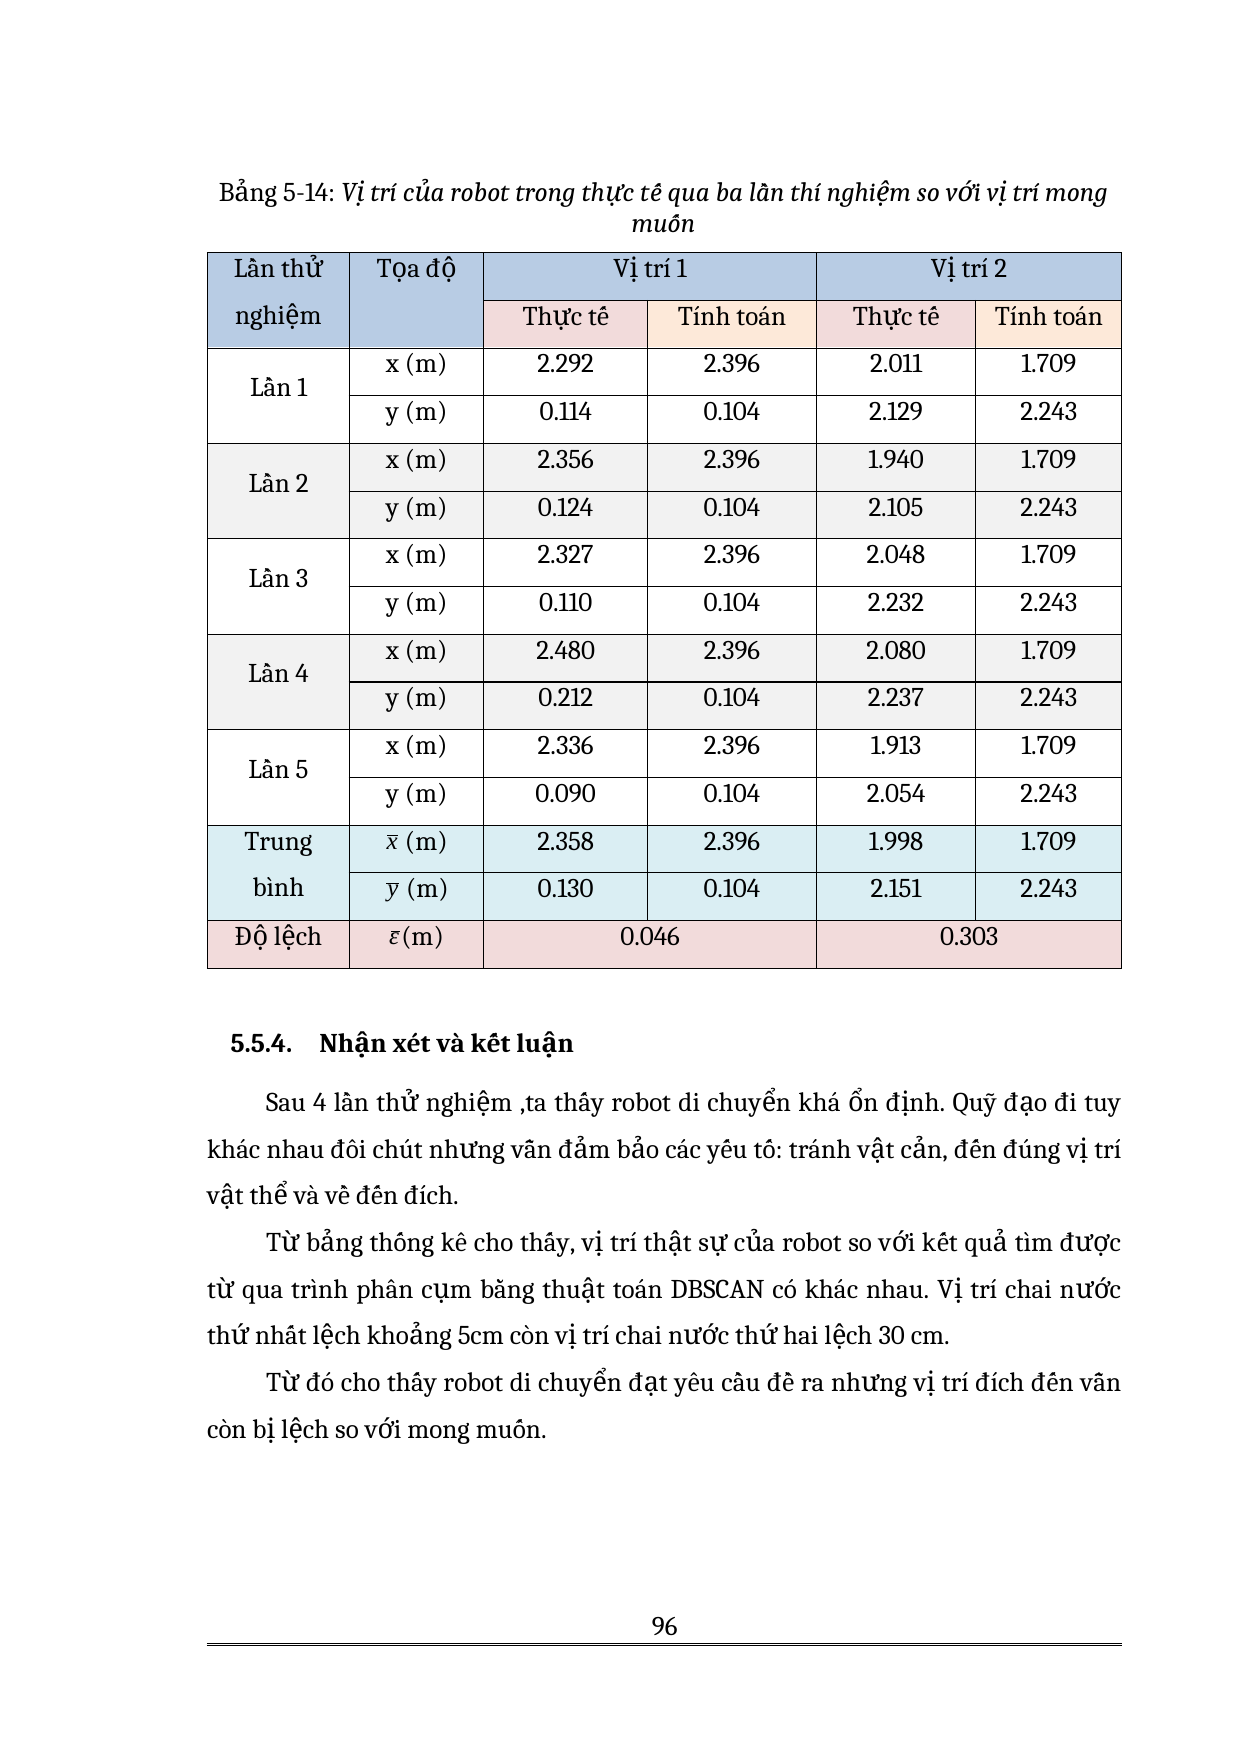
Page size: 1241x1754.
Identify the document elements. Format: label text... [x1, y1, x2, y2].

table_cell y (m) [350, 587, 483, 634]
table_cell 2.129 [817, 396, 975, 443]
table_cell Thực tế [817, 301, 975, 347]
table_cell x (m) [350, 349, 483, 395]
table_cell 0.124 [484, 492, 647, 538]
table_header Vị trí 2 [817, 253, 1121, 300]
table_cell 1.913 [817, 730, 975, 777]
subtitle Nhận xét và kết luận [230, 1028, 1122, 1059]
table_cell x (m) [350, 730, 483, 777]
table_cell 0.303 [817, 921, 1121, 968]
table_cell 2.327 [484, 539, 647, 586]
table_cell 2.243 [976, 873, 1121, 920]
table_cell Lần 4 [208, 635, 349, 729]
table_cell 2.292 [484, 349, 647, 395]
table_cell (m) [350, 921, 483, 968]
table_cell Thực tế [484, 301, 647, 347]
table_cell 0.110 [484, 587, 647, 634]
table_cell 0.090 [484, 778, 647, 824]
table_cell 2.232 [817, 587, 975, 634]
table_cell 1.709 [976, 444, 1121, 491]
table_cell 1.709 [976, 730, 1121, 777]
table_cell 0.130 [484, 873, 647, 920]
table_header Tọa độ [350, 253, 483, 347]
table_header Vị trí 1 [484, 253, 816, 300]
table_cell 0.114 [484, 396, 647, 443]
table_cell 2.356 [484, 444, 647, 491]
table_cell (m) [350, 826, 483, 872]
table_cell y (m) [350, 396, 483, 443]
table_cell 1.709 [976, 635, 1121, 681]
table_cell y (m) [350, 683, 483, 729]
table_cell 2.396 [648, 826, 816, 872]
table_cell 2.243 [976, 492, 1121, 538]
table_cell y (m) [350, 778, 483, 824]
table_cell 2.243 [976, 587, 1121, 634]
table_cell 1.709 [976, 349, 1121, 395]
table_cell 2.243 [976, 683, 1121, 729]
table_cell 2.480 [484, 635, 647, 681]
table_cell 1.709 [976, 826, 1121, 872]
table_cell Lần 3 [208, 539, 349, 634]
table_cell 2.048 [817, 539, 975, 586]
table_cell (m) [350, 873, 483, 920]
table_cell 2.151 [817, 873, 975, 920]
table_cell 2.358 [484, 826, 647, 872]
table_cell 0.104 [648, 873, 816, 920]
table_cell 1.940 [817, 444, 975, 491]
table_cell 2.237 [817, 683, 975, 729]
table_cell x (m) [350, 444, 483, 491]
table_cell x (m) [350, 539, 483, 586]
table_cell 2.080 [817, 635, 975, 681]
table_cell Độ lệch [208, 921, 349, 968]
text Từ bảng thống kê cho thấy, vị trí thật sự của robot so với kết quả tìm được từ qua trình phân cụm bằng thuật toán DBSCAN có khác nhau. Vị trí chai nước thứ nhất lệch khoảng 5cm còn vị trí chai nước thứ hai lệch 30 cm. [207, 1227, 1122, 1351]
table_cell 2.336 [484, 730, 647, 777]
table_cell 0.104 [648, 492, 816, 538]
table_cell 2.396 [648, 539, 816, 586]
table_cell 2.105 [817, 492, 975, 538]
text Sau 4 lần thử nghiệm ,ta thấy robot di chuyển khá ổn định. Quỹ đạo đi tuy khác nhau đôi chút nhưng vẫn đảm bảo các yếu tố: tránh vật cản, đến đúng vị trí vật thể và về đến đích. [207, 1087, 1122, 1211]
table_cell 1.709 [976, 539, 1121, 586]
table_cell 2.054 [817, 778, 975, 824]
table_cell 0.104 [648, 778, 816, 824]
table_cell 0.046 [484, 921, 816, 968]
table_cell 2.243 [976, 396, 1121, 443]
table_cell 2.011 [817, 349, 975, 395]
table_cell 0.212 [484, 683, 647, 729]
table_cell Lần 2 [208, 444, 349, 538]
table_cell 2.396 [648, 349, 816, 395]
table_cell Lần 1 [208, 349, 349, 443]
table_cell 2.396 [648, 444, 816, 491]
table_cell 2.396 [648, 730, 816, 777]
table_cell Tính toán [648, 301, 816, 347]
table_cell 0.104 [648, 396, 816, 443]
table_cell Trung bình [208, 826, 349, 920]
table_cell 0.104 [648, 587, 816, 634]
table_cell Tính toán [976, 301, 1121, 347]
table_cell 2.243 [976, 778, 1121, 824]
table_cell 1.998 [817, 826, 975, 872]
table_cell 0.104 [648, 683, 816, 729]
table_header Lần thử nghiệm [208, 253, 349, 347]
table_cell x (m) [350, 635, 483, 681]
text Từ đó cho thấy robot di chuyển đạt yêu cầu đề ra nhưng vị trí đích đến vẫn còn bị lệch so với mong muốn. [207, 1367, 1122, 1445]
table_cell Lần 5 [208, 730, 349, 824]
table_cell y (m) [350, 492, 483, 538]
table_cell 2.396 [648, 635, 816, 681]
